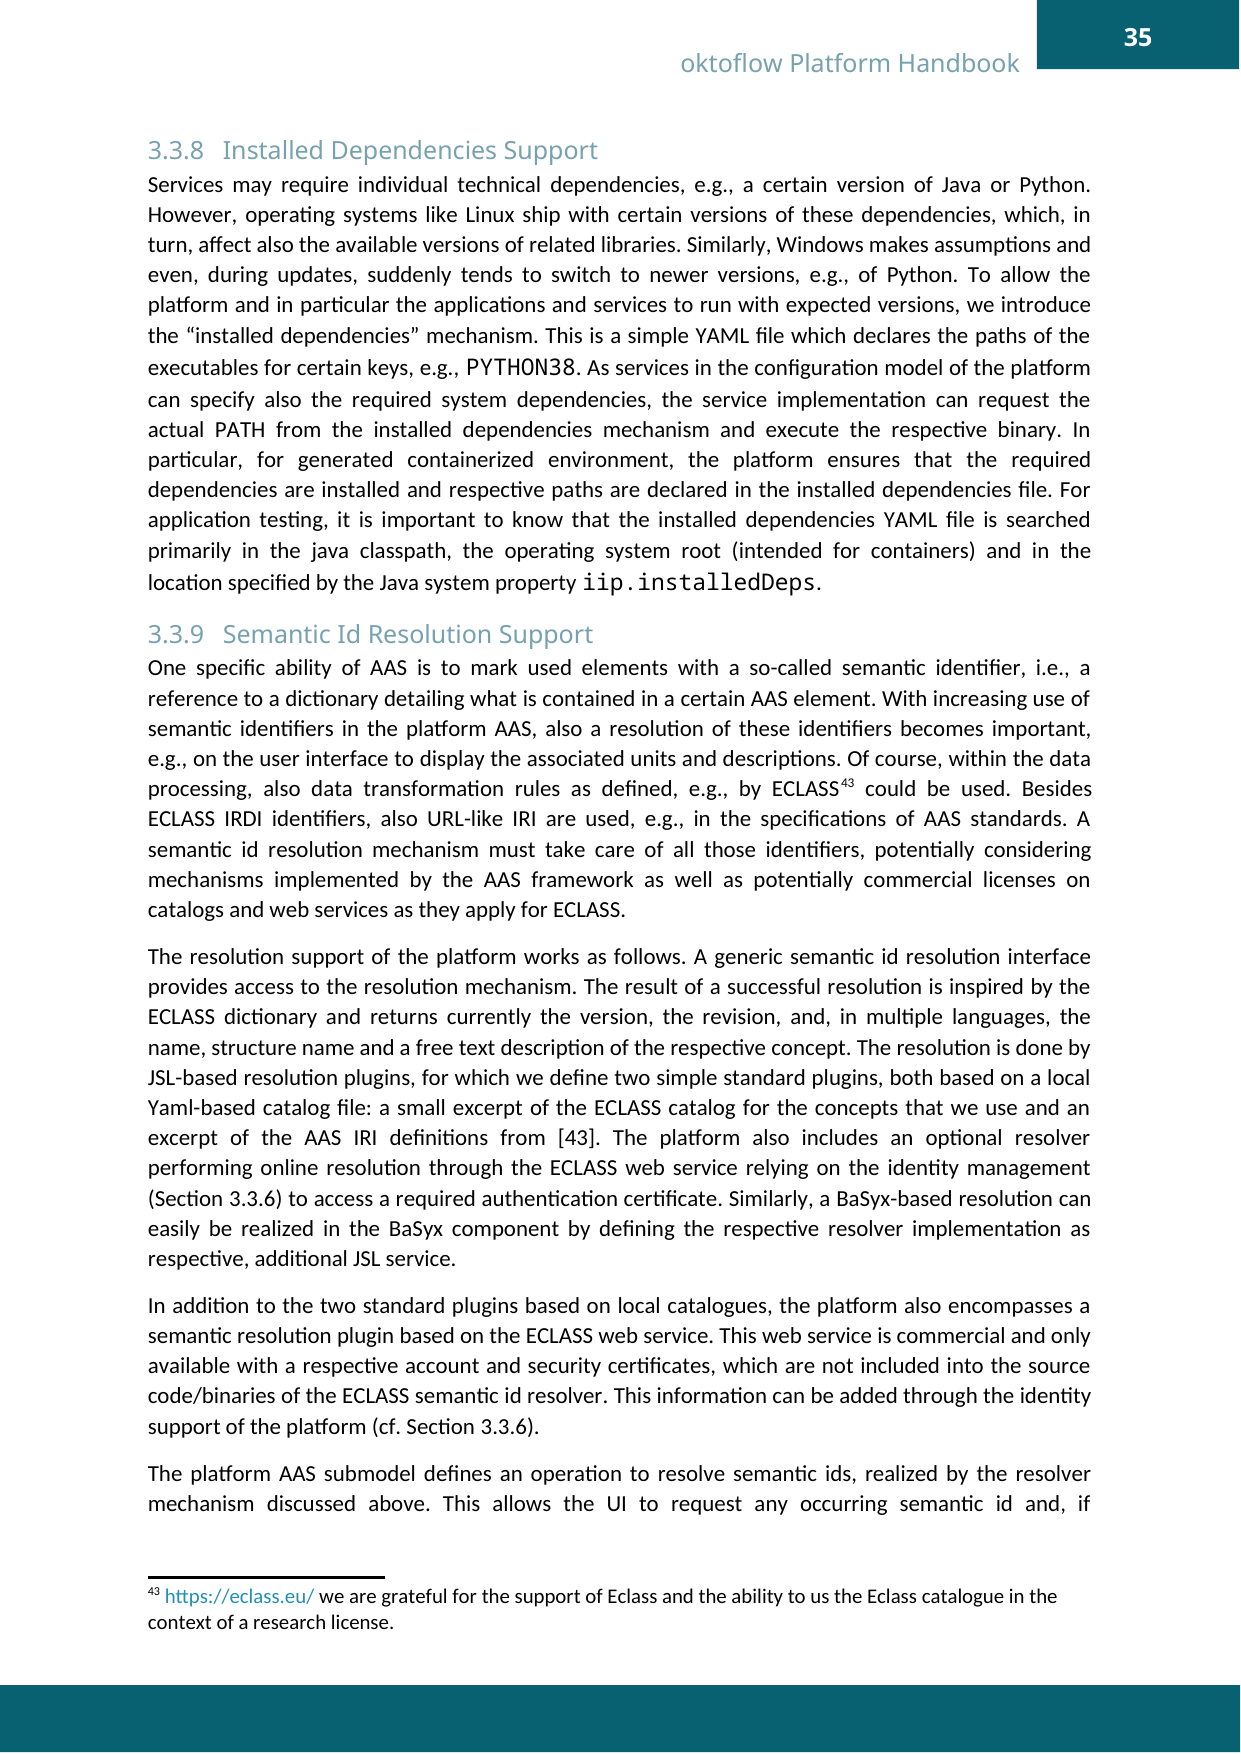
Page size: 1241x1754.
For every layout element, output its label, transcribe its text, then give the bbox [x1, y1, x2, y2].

text One specific ability of AAS is to mark used elements with a so-called semantic identifier, i.e., a reference to a dictionary detailing what is contained in a certain AAS element. With increasing use of semantic identifiers in the platform AAS, also a resolution of these identifiers becomes important, e.g., on the user interface to display the associated units and descriptions. Of course, within the data processing, also data transformation rules as defined, e.g., by ECLASS could be used. Besides ECLASS IRDI identifiers, also URL-like IRI are used, e.g., in the specifications of AAS standards. A semantic id resolution mechanism must take care of all those identifiers, potentially considering mechanisms implemented by the AAS framework as well as potentially commercial licenses on catalogs and web services as they apply for ECLASS. [148, 653, 1093, 923]
subtitle Installed Dependencies Support [148, 133, 1093, 167]
subtitle Semantic Id Resolution Support [148, 617, 1093, 651]
text In addition to the two standard plugins based on local catalogues, the platform also encompasses a semantic resolution plugin based on the ECLASS web service. This web service is commercial and only available with a respective account and security certificates, which are not included into the source code/binaries of the ECLASS semantic id resolver. This information can be added through the identity support of the platform (cf. Section 3.3.6). [148, 1291, 1093, 1440]
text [148, 1459, 1093, 1517]
text The resolution support of the platform works as follows. A generic semantic id resolution interface provides access to the resolution mechanism. The result of a successful resolution is inspired by the ECLASS dictionary and returns currently the version, the revision, and, in multiple languages, the name, structure name and a free text description of the respective concept. The resolution is done by JSL-based resolution plugins, for which we define two simple standard plugins, both based on a local Yaml-based catalog file: a small excerpt of the ECLASS catalog for the concepts that we use and an excerpt of the AAS IRI definitions from [43]. The platform also includes an optional resolver performing online resolution through the ECLASS web service relying on the identity management (Section 3.3.6) to access a required authentication certificate. Similarly, a BaSyx-based resolution can easily be realized in the BaSyx component by defining the respective resolver implementation as respective, additional JSL service. [148, 942, 1093, 1272]
text Services may require individual technical dependencies, e.g., a certain version of Java or Python. However, operating systems like Linux ship with certain versions of these dependencies, which, in turn, affect also the available versions of related libraries. Similarly, Windows makes assumptions and even, during updates, suddenly tends to switch to newer versions, e.g., of Python. To allow the platform and in particular the applications and services to run with expected versions, we introduce the “installed dependencies” mechanism. This is a simple YAML file which declares the paths of the executables for certain keys, e.g., PYTHON38. As services in the configuration model of the platform can specify also the required system dependencies, the service implementation can request the actual PATH from the installed dependencies mechanism and execute the respective binary. In particular, for generated containerized environment, the platform ensures that the required dependencies are installed and respective paths are declared in the installed dependencies file. For application testing, it is important to know that the installed dependencies YAML file is searched primarily in the java classpath, the operating system root (intended for containers) and in the location specified by the Java system property iip.installedDeps. [148, 170, 1093, 597]
